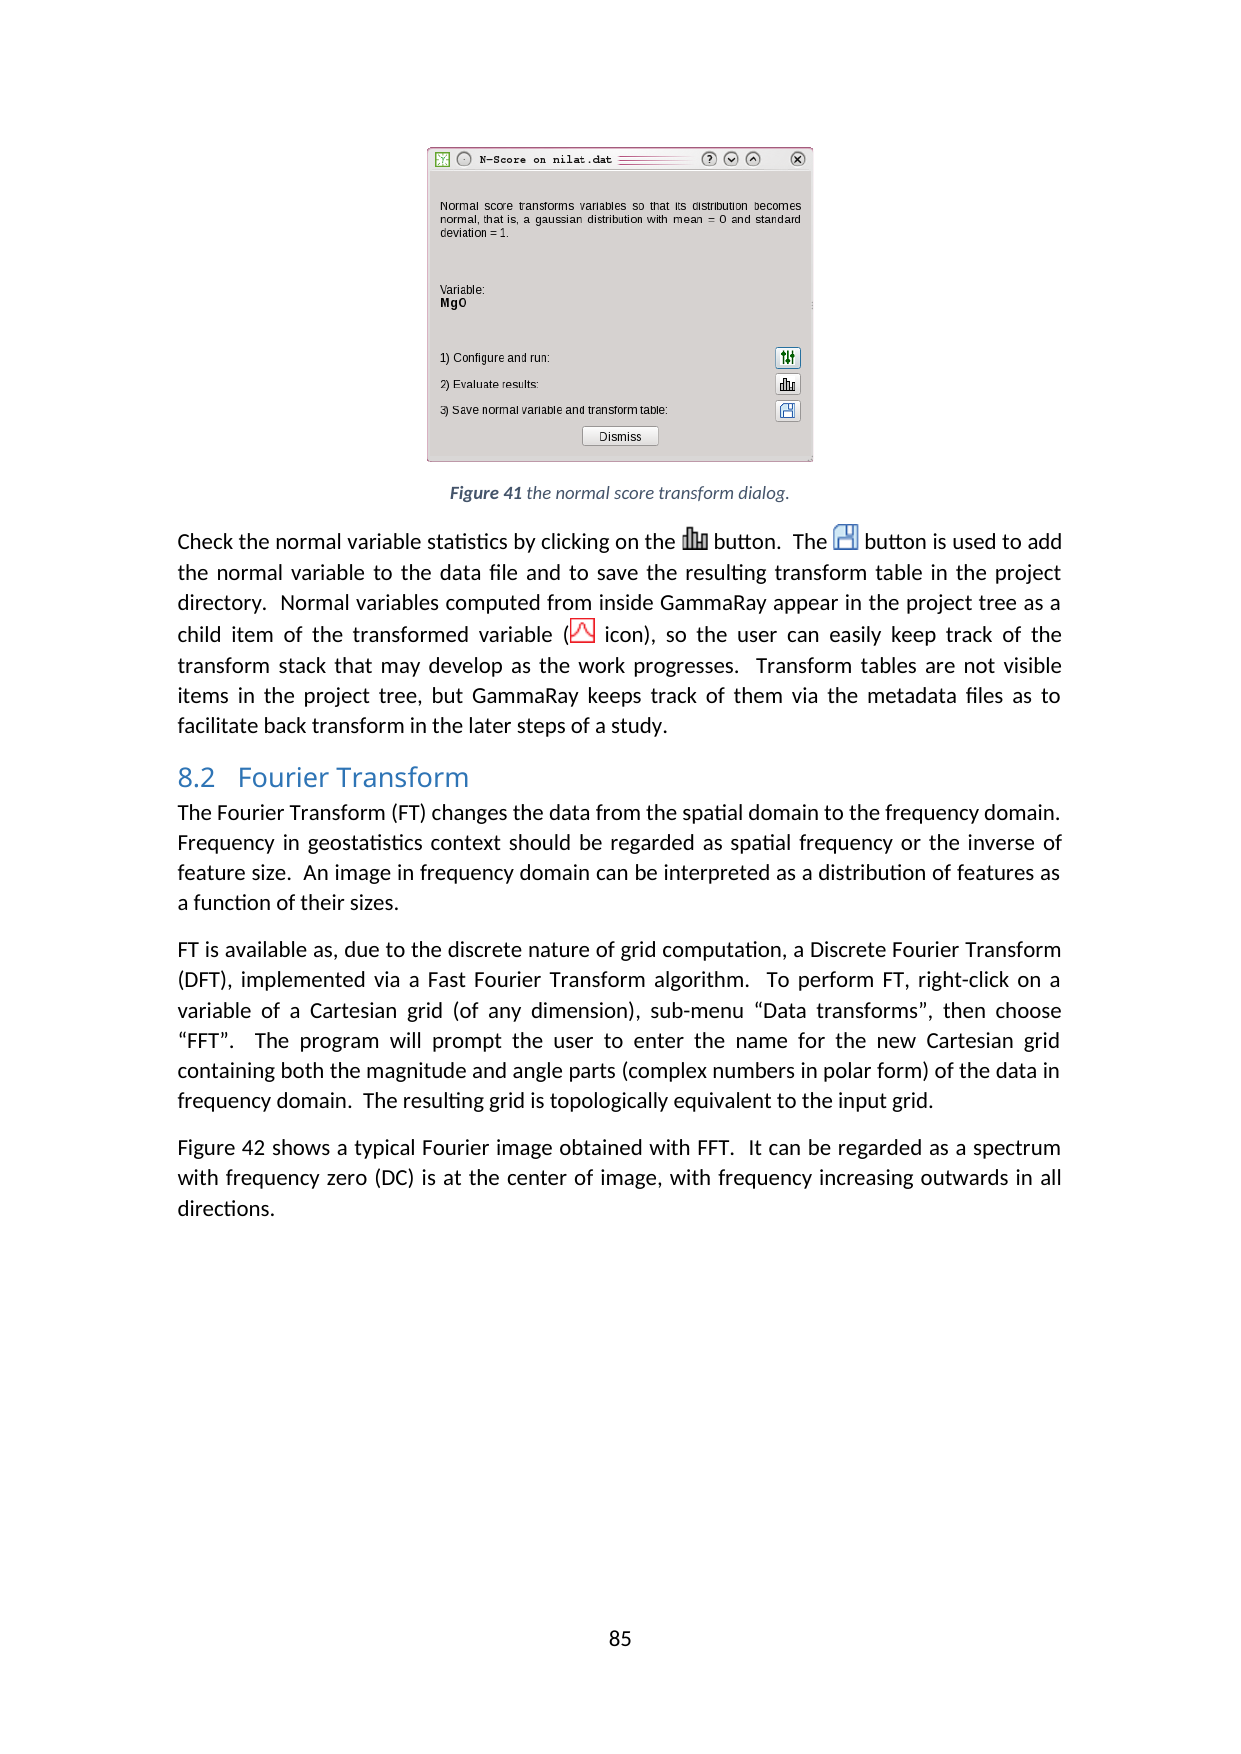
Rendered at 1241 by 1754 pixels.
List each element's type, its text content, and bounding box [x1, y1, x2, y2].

picture [682, 524, 708, 550]
picture [427, 147, 814, 462]
text Figure 42 shows a typical Fourier image obtained with FFT. It can be regarded as a spectrum with frequency zero (DC) is at the center of image, with frequency increasing outwards in all directions. [177, 1133, 1063, 1222]
subtitle Fourier Transform [177, 758, 1063, 795]
text Figure 41 the normal score transform dialog. [177, 481, 1063, 504]
text The Fourier Transform (FT) changes the data from the spatial domain to the frequency domain. Frequency in geostatistics context should be regarded as spatial frequency or the inverse of feature size. An image in frequency domain can be interpreted as a distribution of features as a function of their sizes. [177, 798, 1063, 917]
picture [833, 524, 859, 550]
text Check the normal variable statistics by clicking on the button. The button is used to add the normal variable to the data file and to save the resulting transform table in the project directory. Normal variables computed from inside GammaRay appear in the project tree as a child item of the transformed variable ( icon), so the user can easily keep track of the transform stack that may develop as the work progresses. Transform tables are not visible items in the project tree, but GammaRay keeps track of them via the metadata files as to facilitate back transform in the later steps of a study. [177, 524, 1063, 739]
text FT is available as, due to the discrete nature of grid computation, a Discrete Fourier Transform (DFT), implemented via a Fast Fourier Transform algorithm. To perform FT, right-click on a variable of a Cartesian grid (of any dimension), sub-menu “Data transforms”, then choose “FFT”. The program will prompt the user to enter the name for the new Cartesian grid containing both the magnitude and angle parts (complex numbers in polar form) of the data in frequency domain. The resulting grid is topologically equivalent to the input grid. [177, 935, 1063, 1114]
picture [570, 618, 595, 643]
